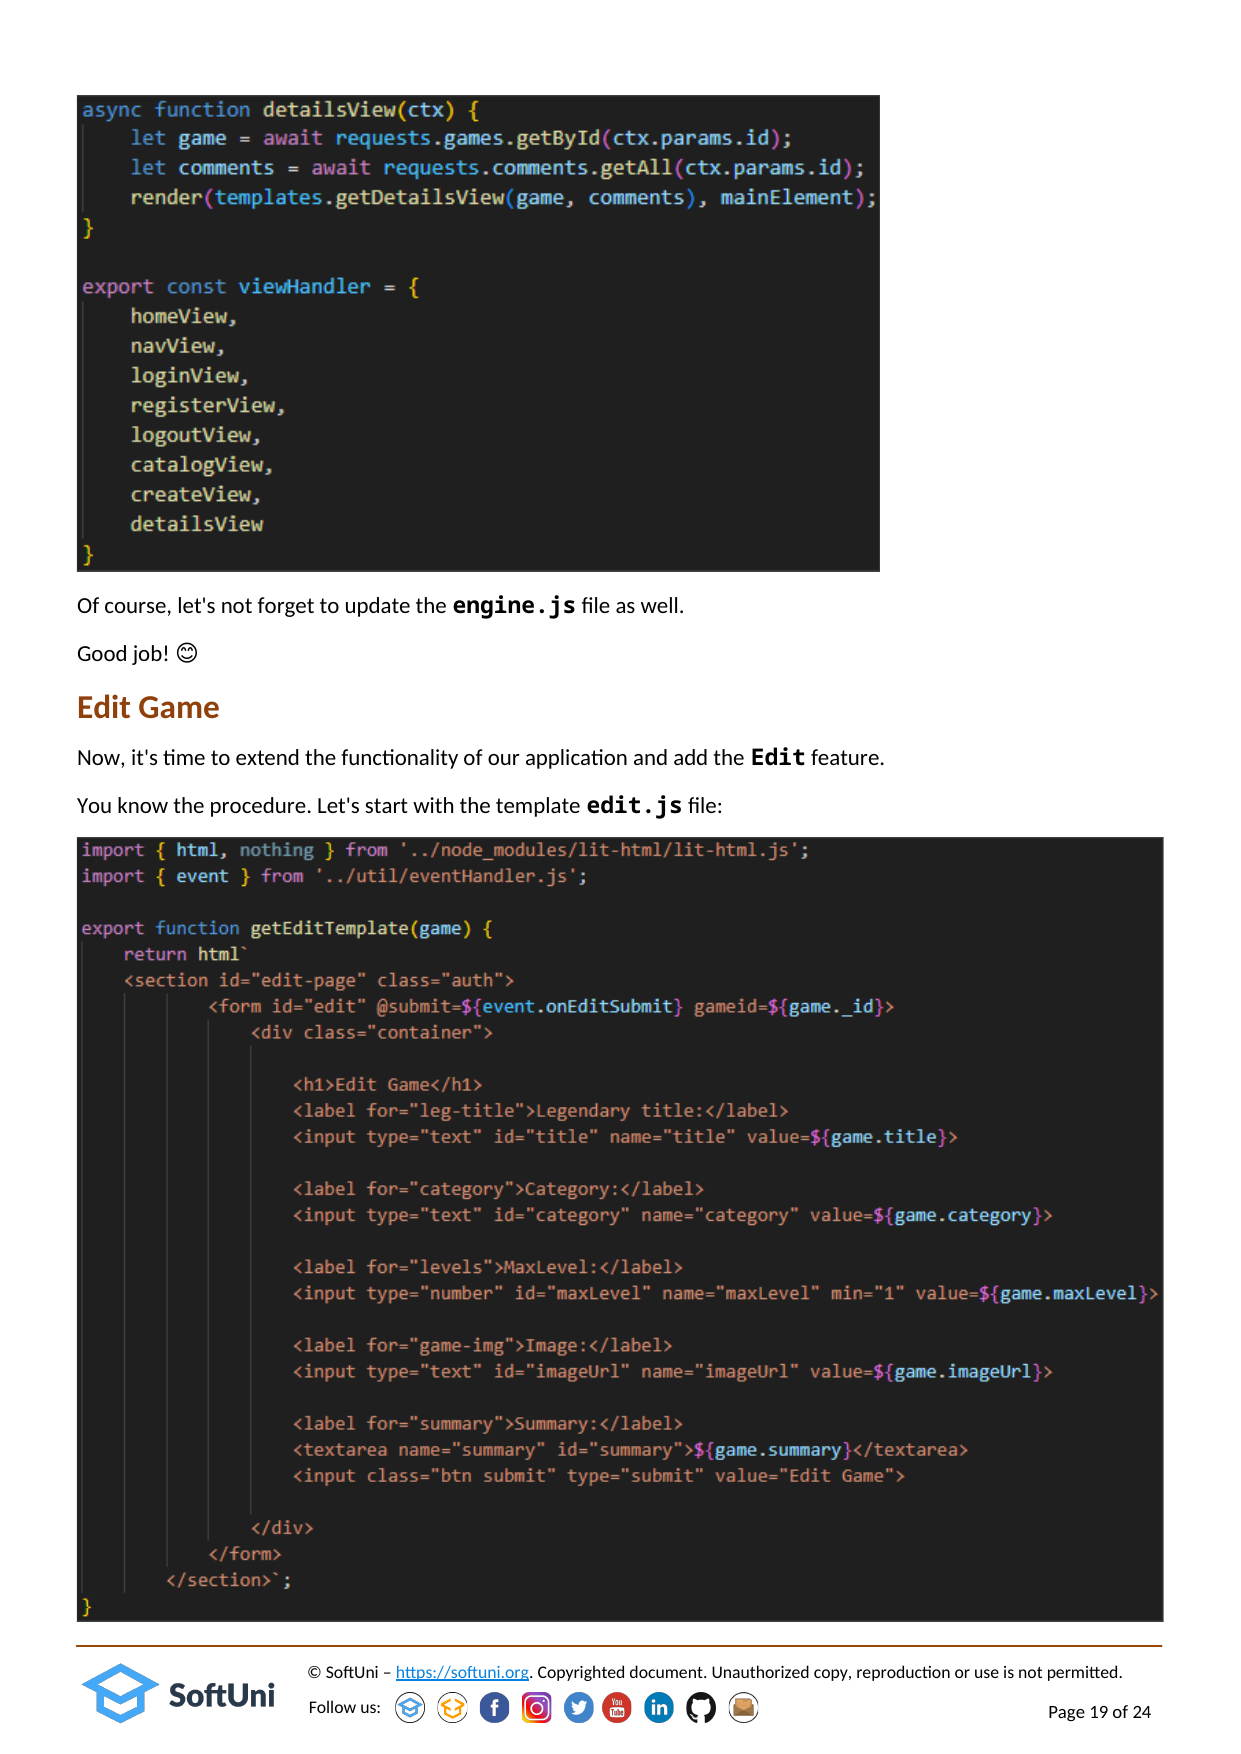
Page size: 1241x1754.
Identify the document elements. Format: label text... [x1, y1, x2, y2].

picture [728, 1692, 759, 1723]
picture [76, 95, 880, 572]
picture [479, 1692, 510, 1723]
subtitle Edit Game [77, 686, 1163, 726]
picture [658, 1705, 667, 1714]
text Of course, let's not forget to update the engine.js file as well. [77, 589, 1163, 620]
picture [76, 837, 1164, 1622]
picture [665, 1692, 674, 1701]
picture [665, 1714, 674, 1723]
picture [75, 1658, 281, 1729]
picture [644, 1692, 653, 1701]
picture [395, 1692, 425, 1723]
picture [644, 1714, 653, 1723]
picture [522, 1692, 552, 1723]
picture [564, 1692, 594, 1723]
picture [437, 1692, 468, 1723]
picture [686, 1692, 716, 1723]
text You know the procedure. Let's start with the template edit.js file: [77, 789, 1163, 820]
picture [602, 1692, 632, 1723]
text Good job! [77, 637, 1163, 668]
text Now, it's time to extend the functionality of our application and add the Edit feature. [77, 741, 1163, 772]
